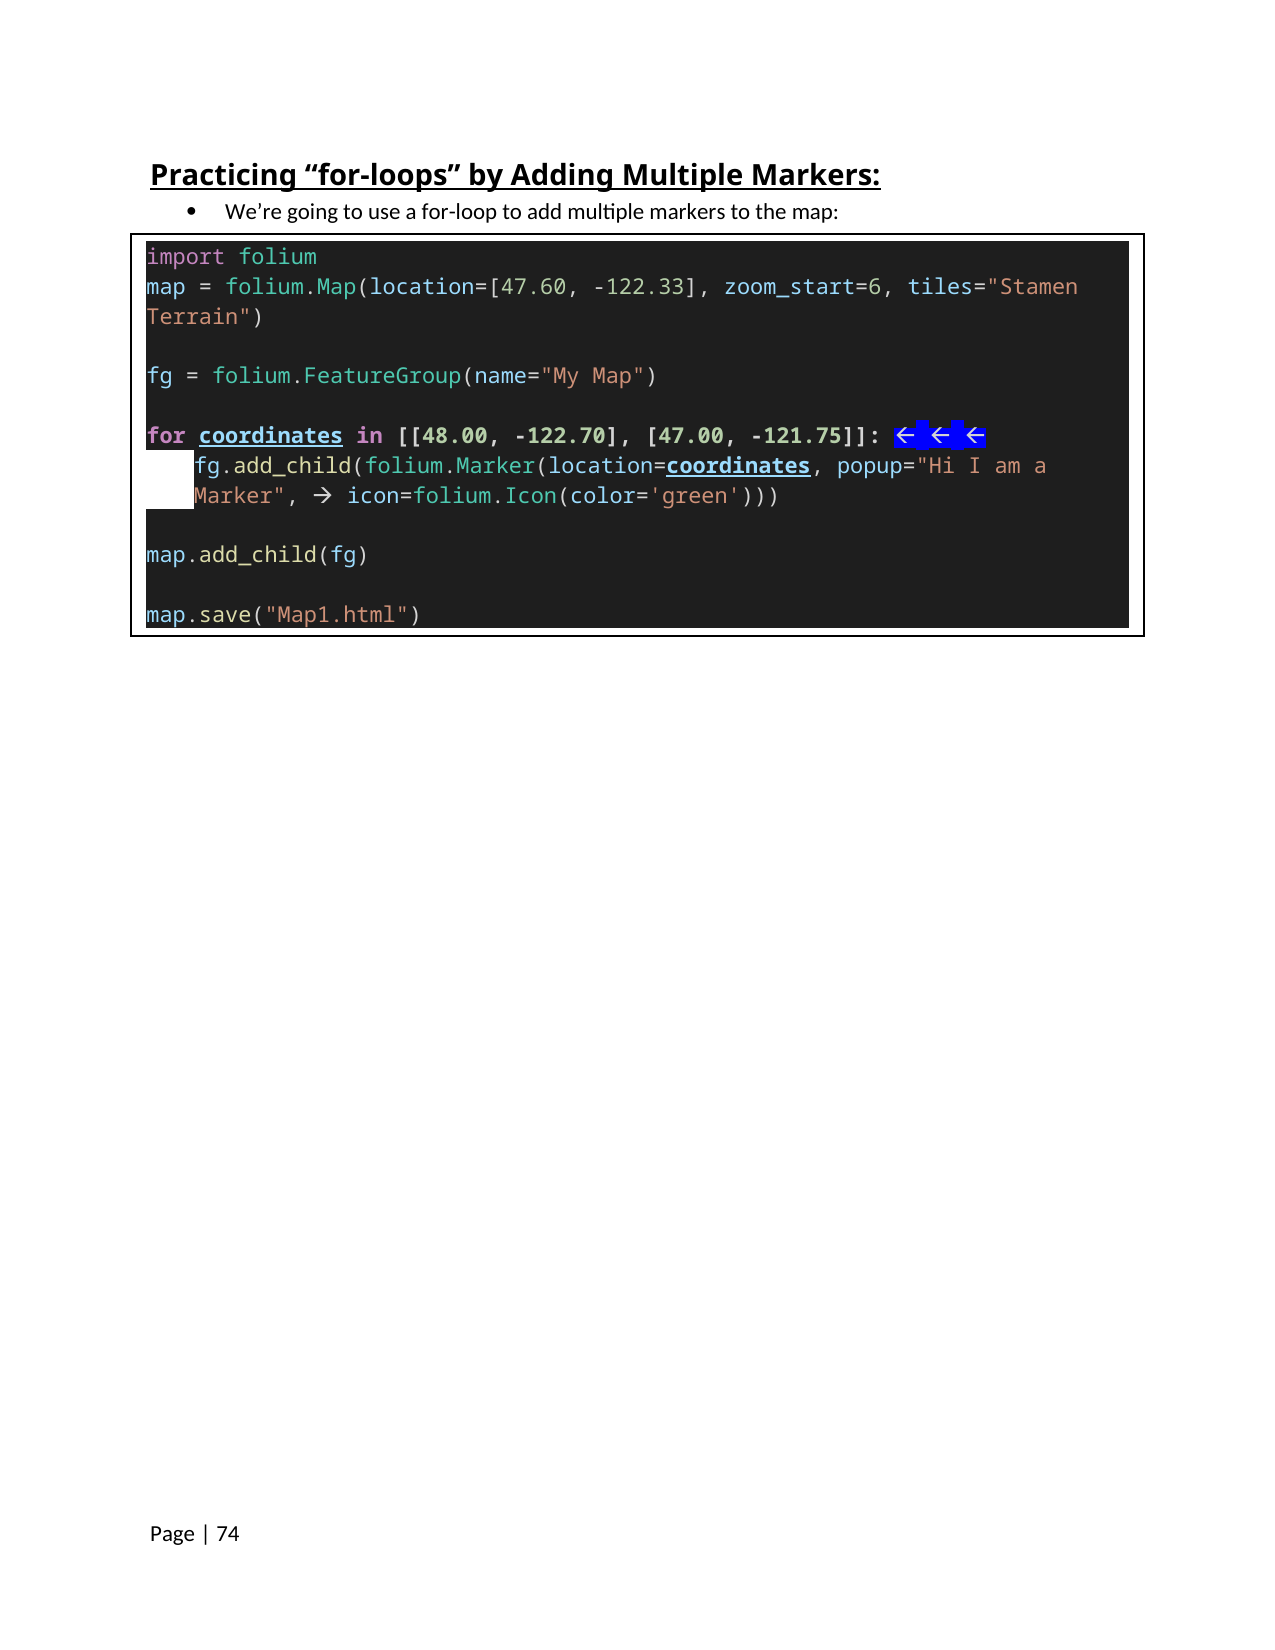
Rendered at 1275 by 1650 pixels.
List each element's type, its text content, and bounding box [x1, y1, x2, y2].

subtitle Practicing “for-loops” by Adding Multiple Markers: [150, 154, 1125, 194]
list We’re going to use a for-loop to add multiple markers to the map: [187, 197, 1125, 225]
